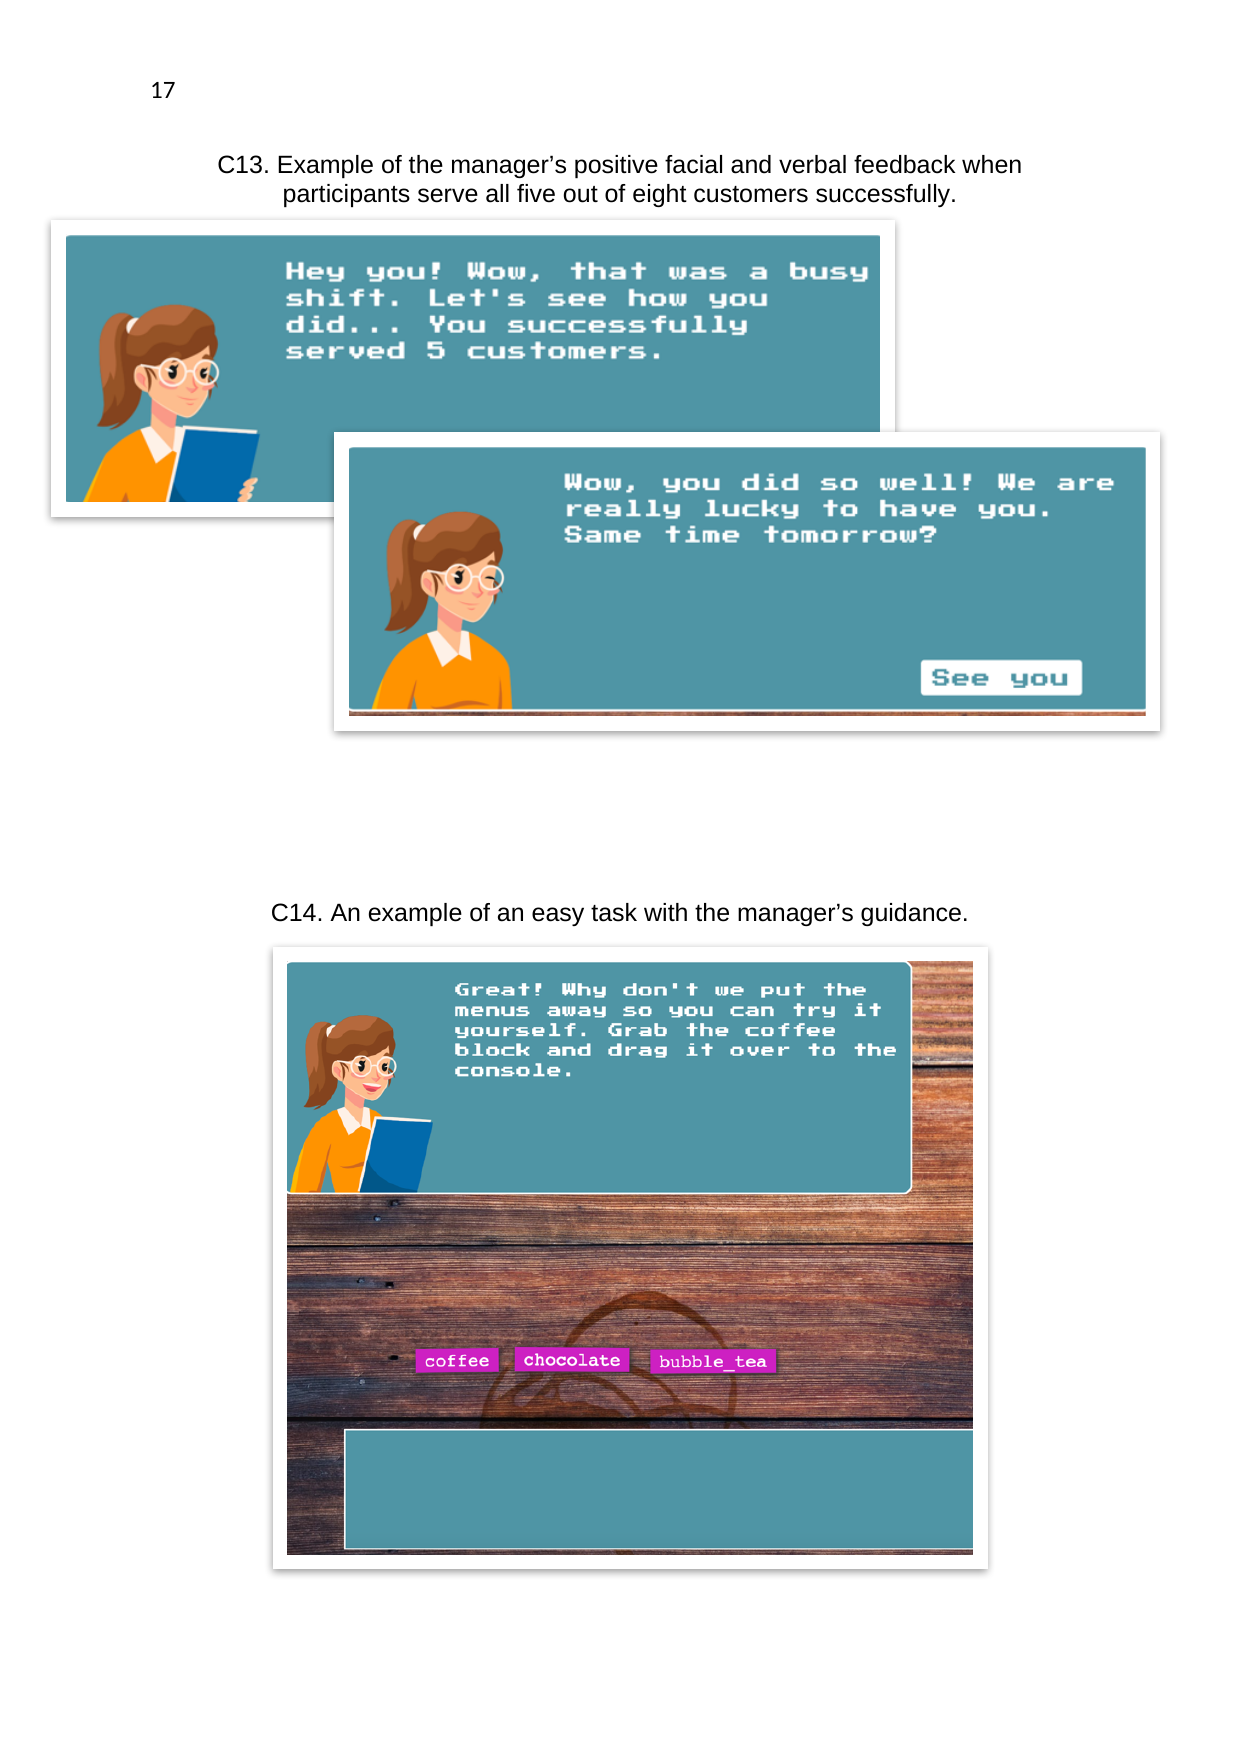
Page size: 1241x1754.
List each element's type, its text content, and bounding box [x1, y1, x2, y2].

text C14. An example of an easy task with the manager’s guidance. [150, 897, 1090, 926]
picture [66, 234, 880, 502]
text C13. Example of the manager’s positive facial and verbal feedback when participants serve all five out of eight customers successfully. [150, 150, 1090, 207]
picture [287, 961, 973, 1555]
picture [349, 447, 1146, 716]
